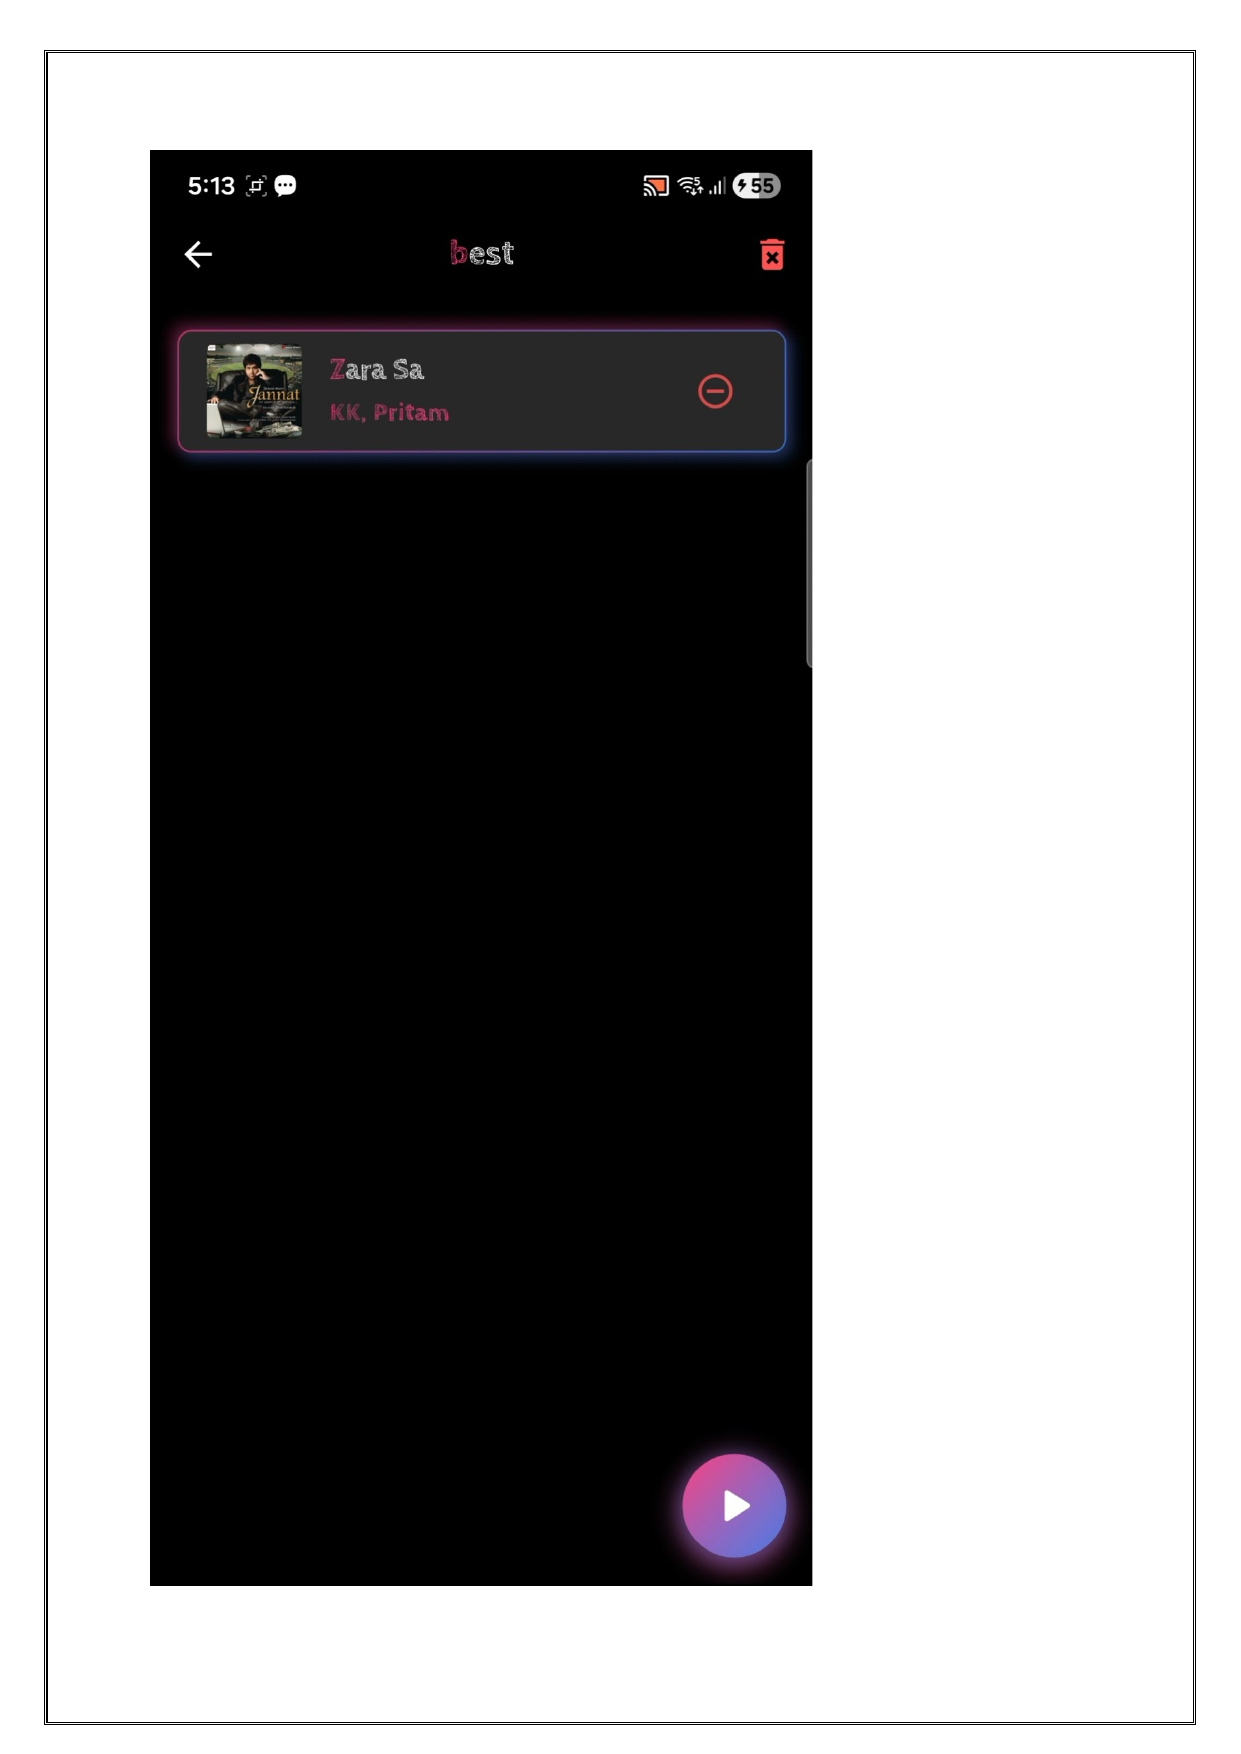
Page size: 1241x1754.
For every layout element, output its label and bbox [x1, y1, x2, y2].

picture [150, 150, 813, 1586]
